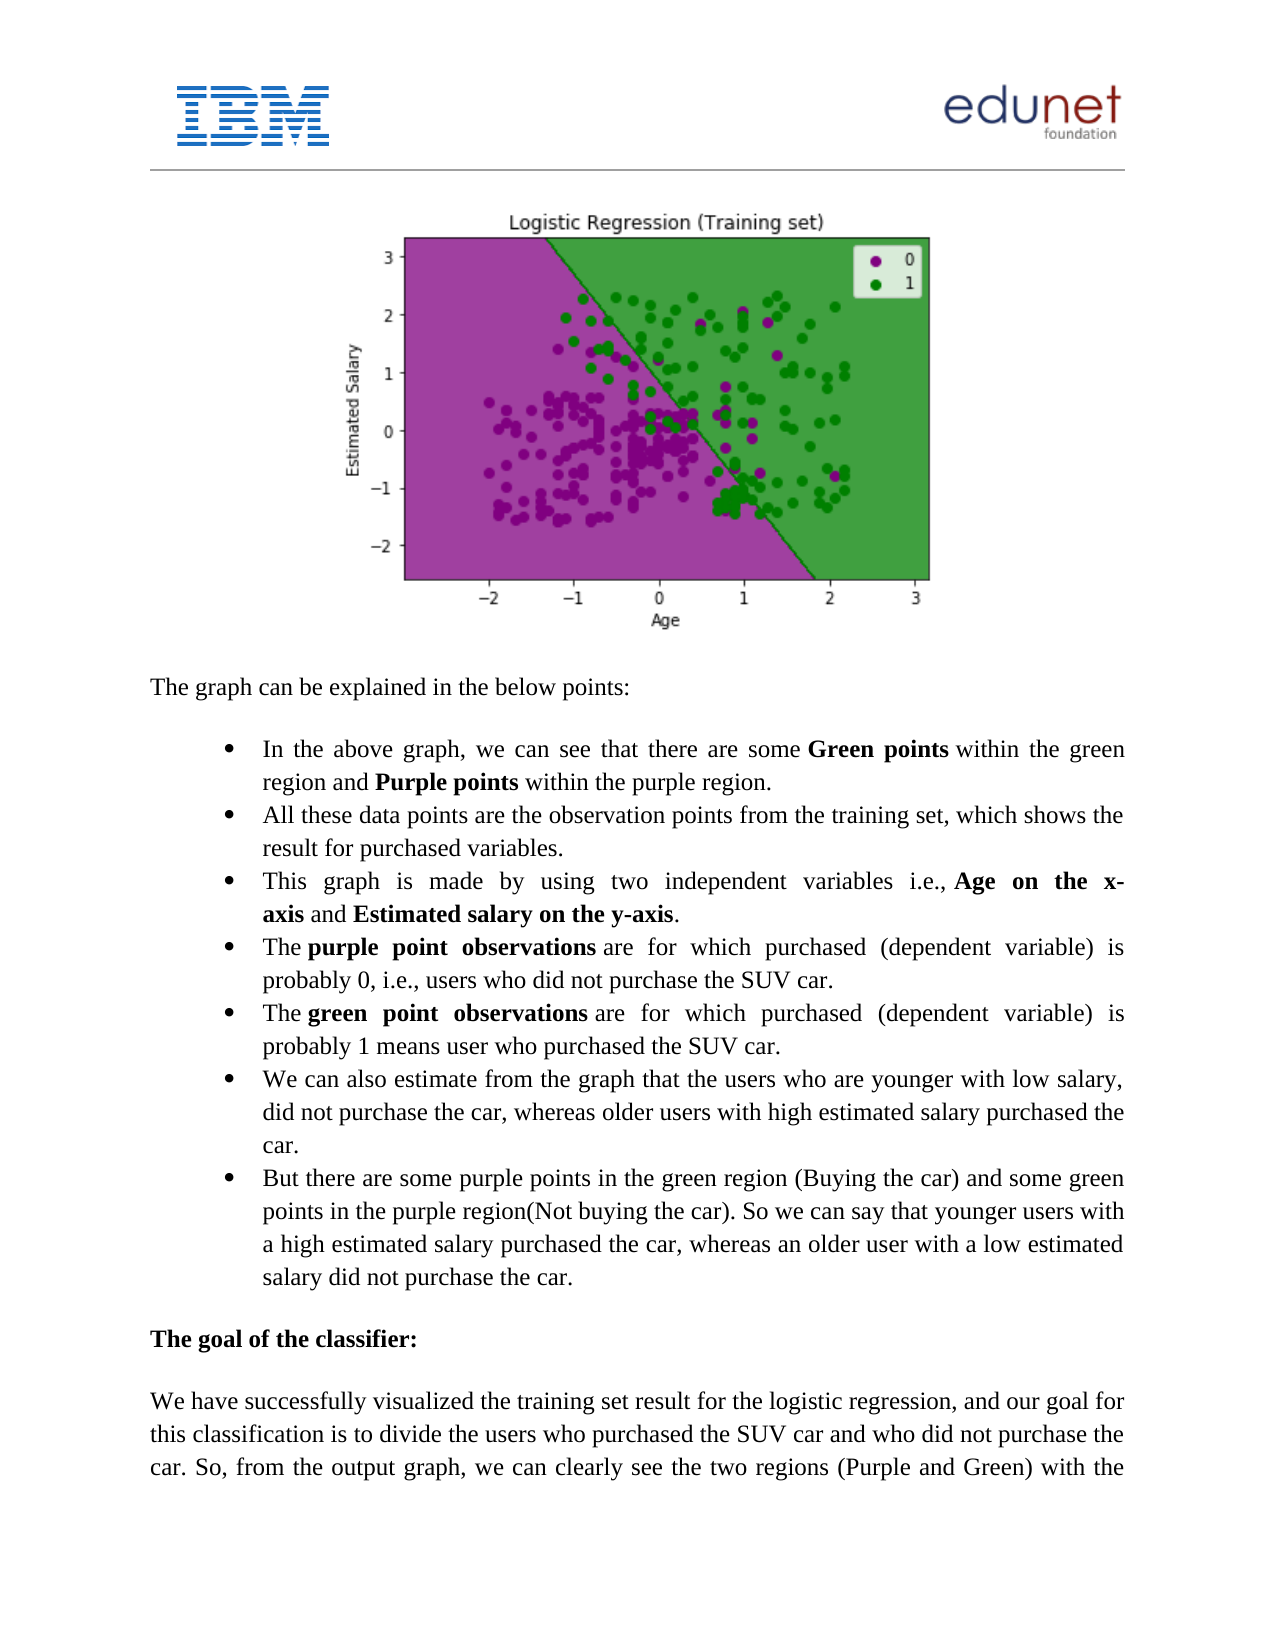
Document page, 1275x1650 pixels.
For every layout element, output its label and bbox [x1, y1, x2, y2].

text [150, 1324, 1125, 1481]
picture [337, 203, 938, 639]
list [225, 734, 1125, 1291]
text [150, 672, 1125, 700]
